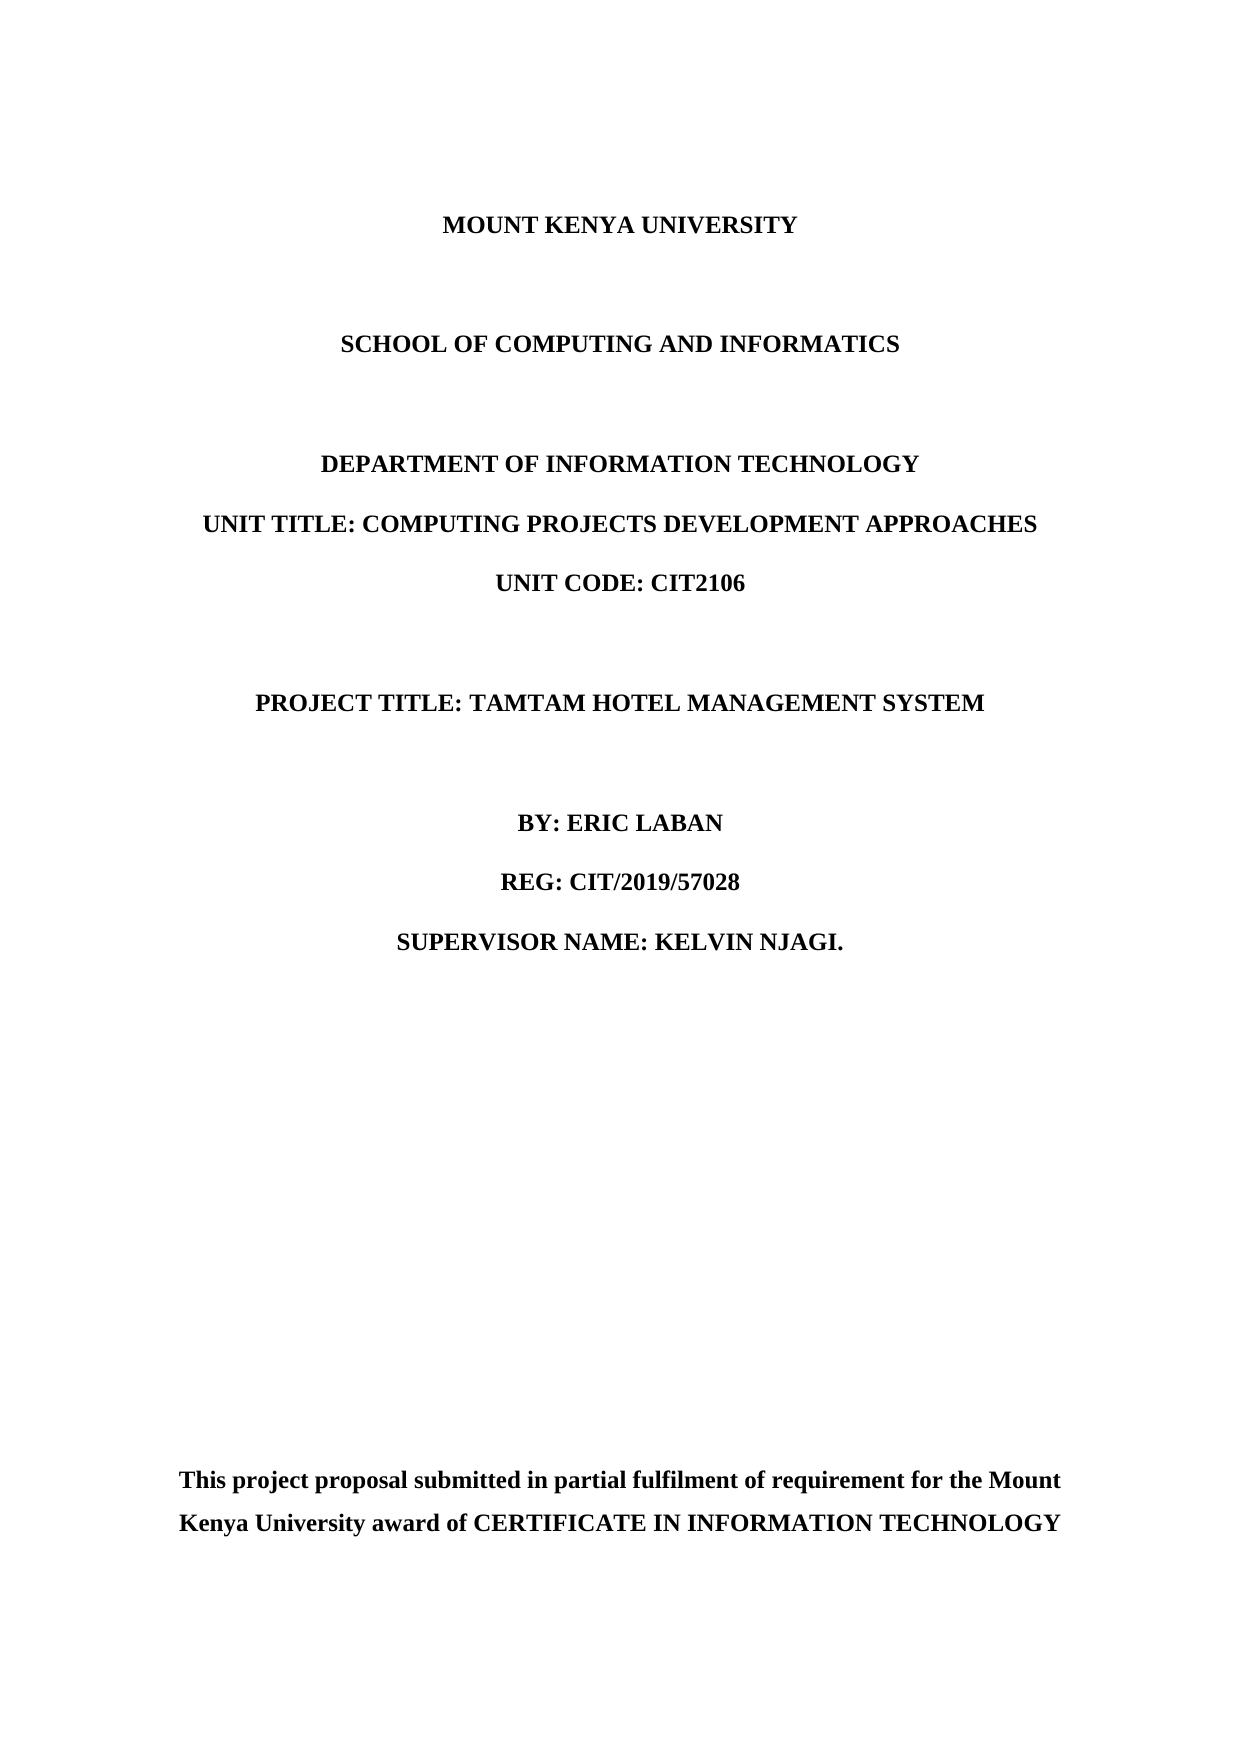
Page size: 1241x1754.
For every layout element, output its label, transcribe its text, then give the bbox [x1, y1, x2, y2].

text UNIT TITLE: COMPUTING PROJECTS DEVELOPMENT APPROACHES [150, 509, 1090, 537]
text REG: CIT/2019/57028 [150, 867, 1090, 896]
text BY: ERIC LABAN [150, 808, 1090, 836]
text MOUNT KENYA UNIVERSITY [150, 210, 1090, 238]
text PROJECT TITLE: TAMTAM HOTEL MANAGEMENT SYSTEM [150, 688, 1090, 717]
text This project proposal submitted in partial fulfilment of requirement for the Mount Kenya University award of CERTIFICATE IN INFORMATION TECHNOLOGY [150, 1465, 1090, 1537]
text UNIT CODE: CIT2106 [150, 568, 1090, 597]
text SCHOOL OF COMPUTING AND INFORMATICS [150, 329, 1090, 358]
text DEPARTMENT OF INFORMATION TECHNOLOGY [150, 449, 1090, 478]
text SUPERVISOR NAME: KELVIN NJAGI. [150, 927, 1090, 956]
